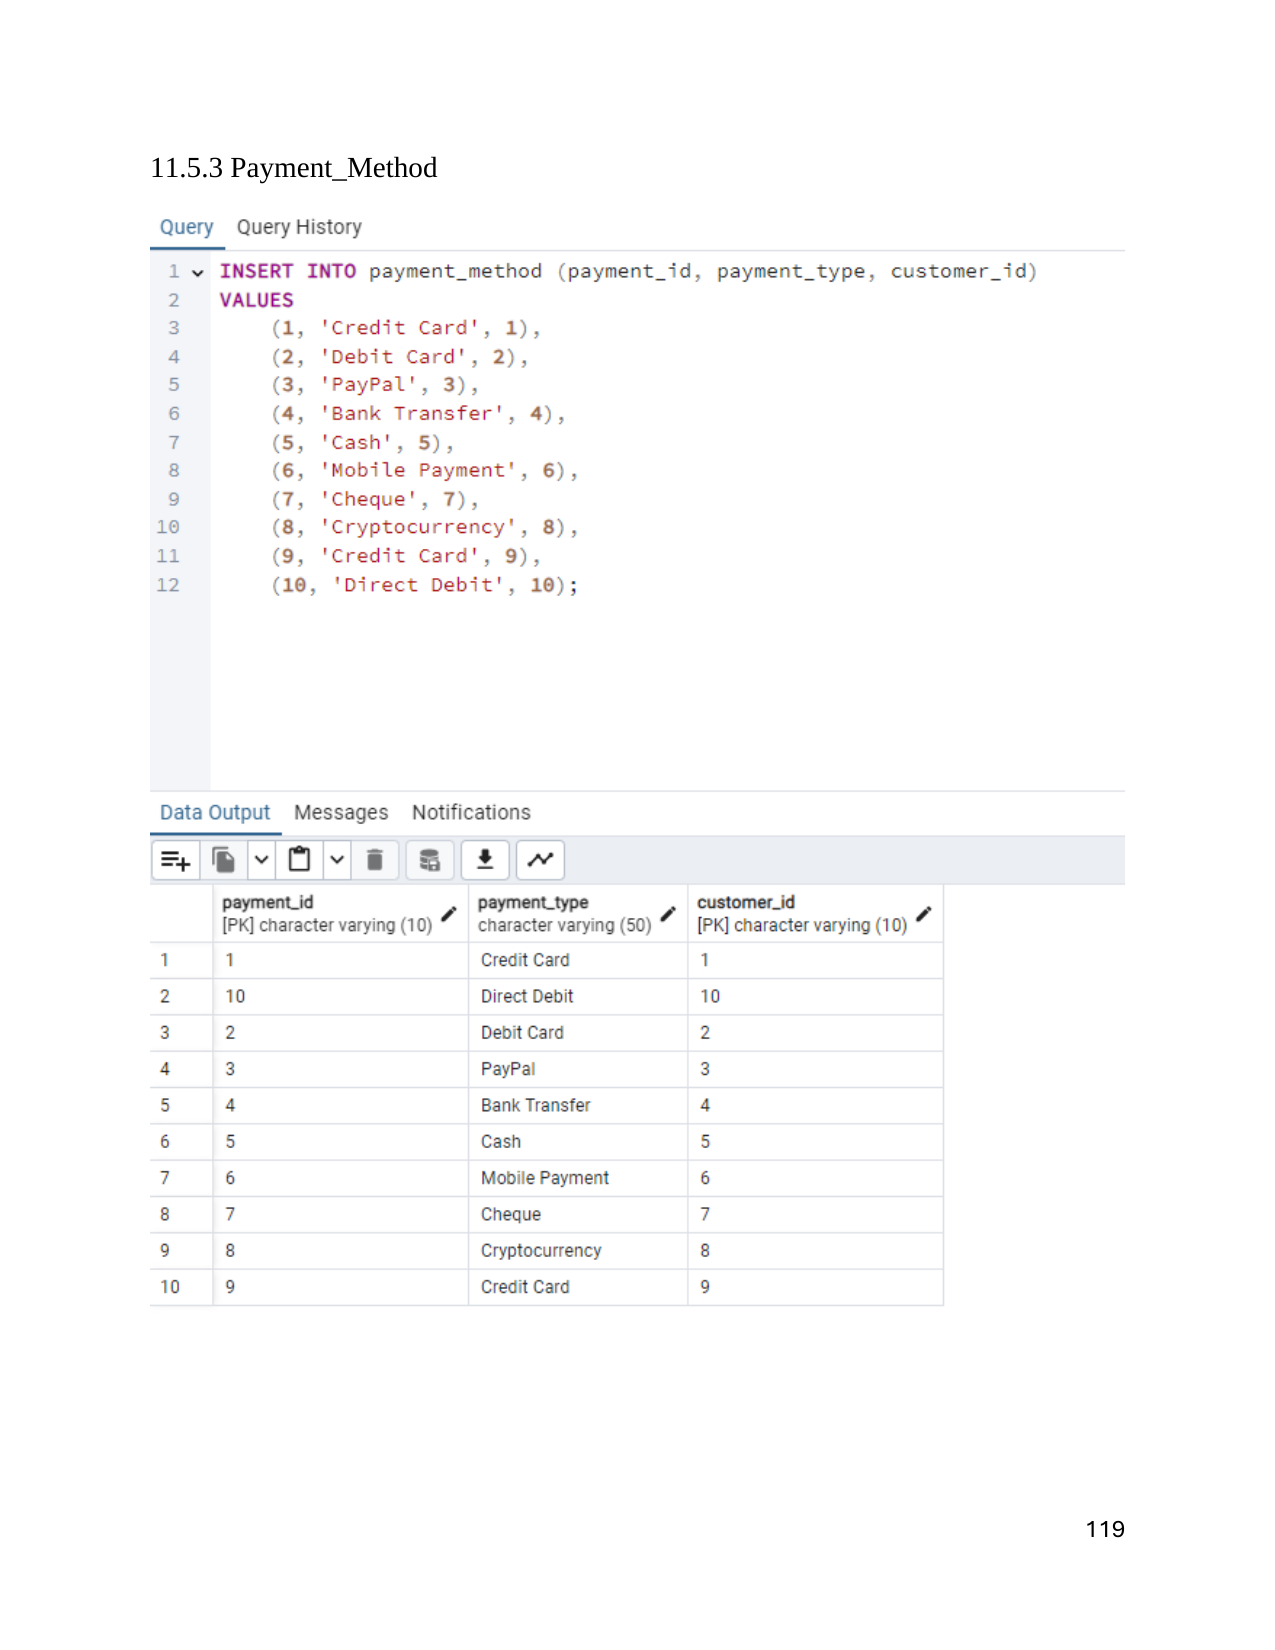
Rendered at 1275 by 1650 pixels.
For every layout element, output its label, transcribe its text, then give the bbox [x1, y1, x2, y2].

subtitle 11.5.3 Payment_Method [150, 150, 1125, 183]
picture [150, 208, 1125, 1411]
